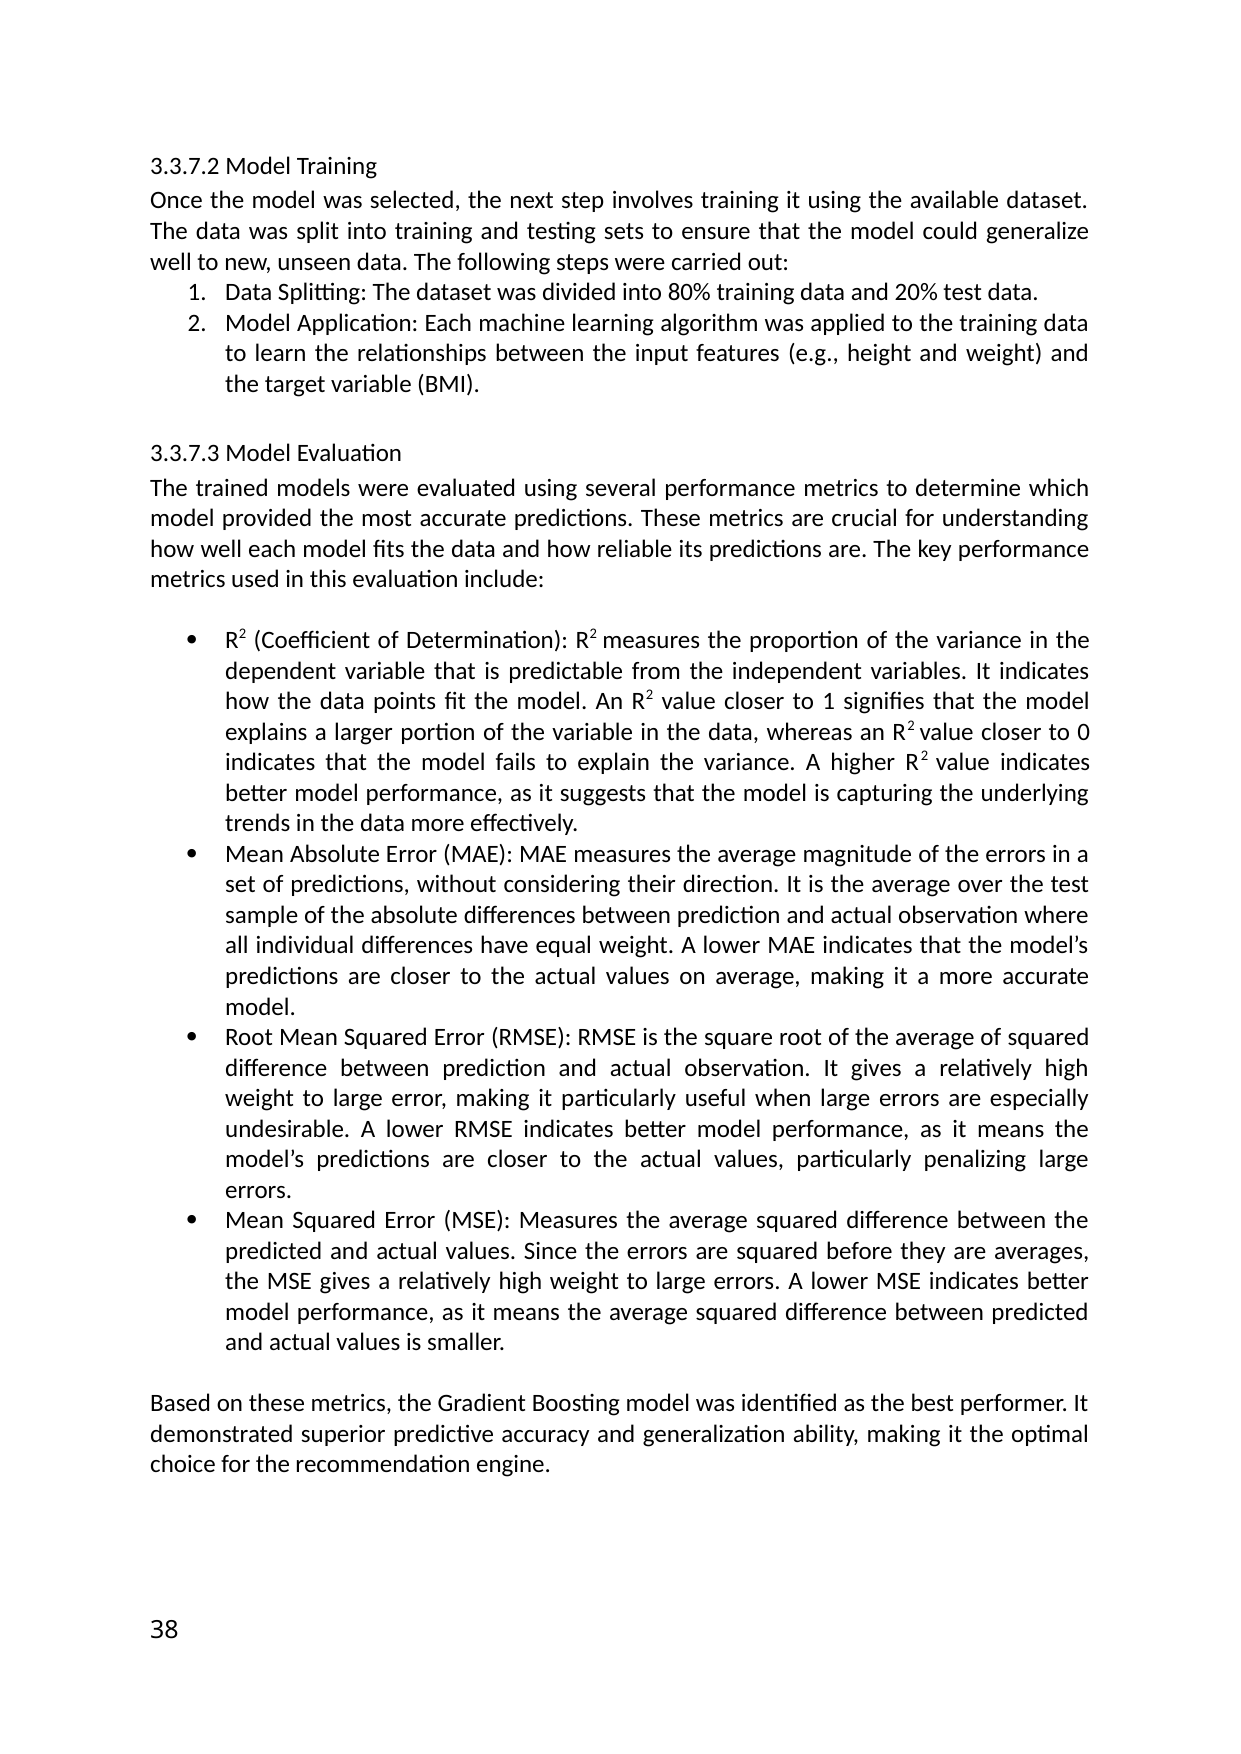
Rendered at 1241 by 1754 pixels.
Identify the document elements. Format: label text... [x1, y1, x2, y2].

list Mean Squared Error (MSE): Measures the average squared difference between the predicted and actual values. Since the errors are squared before they are averages, the MSE gives a relatively high weight to large errors. A lower MSE indicates better model performance, as it means the average squared difference between predicted and actual values is smaller. [187, 1204, 1090, 1357]
subtitle 3.3.7.2 Model Training [150, 150, 1090, 181]
text Based on these metrics, the Gradient Boosting model was identified as the best performer. It demonstrated superior predictive accuracy and generalization ability, making it the optimal choice for the recommendation engine. [150, 1387, 1090, 1479]
list R2 (Coefficient of Determination): R2 measures the proportion of the variance in the dependent variable that is predictable from the independent variables. It indicates how the data points fit the model. An R2 value closer to 1 signifies that the model explains a larger portion of the variable in the data, whereas an R2 value closer to 0 indicates that the model fails to explain the variance. A higher R2 value indicates better model performance, as it suggests that the model is capturing the underlying trends in the data more effectively. [187, 624, 1090, 838]
text Once the model was selected, the next step involves training it using the available dataset. The data was split into training and testing sets to ensure that the model could generalize well to new, unseen data. The following steps were carried out: [150, 185, 1090, 276]
text The trained models were evaluated using several performance metrics to determine which model provided the most accurate predictions. These metrics are crucial for understanding how well each model fits the data and how reliable its predictions are. The key performance metrics used in this evaluation include: [150, 472, 1090, 594]
list Model Application: Each machine learning algorithm was applied to the training data to learn the relationships between the input features (e.g., height and weight) and the target variable (BMI). [187, 307, 1090, 398]
list Root Mean Squared Error (RMSE): RMSE is the square root of the average of squared difference between prediction and actual observation. It gives a relatively high weight to large error, making it particularly useful when large errors are especially undesirable. A lower RMSE indicates better model performance, as it means the model’s predictions are closer to the actual values, particularly penalizing large errors. [187, 1021, 1090, 1204]
subtitle 3.3.7.3 Model Evaluation [150, 437, 1090, 468]
list Mean Absolute Error (MAE): MAE measures the average magnitude of the errors in a set of predictions, without considering their direction. It is the average over the test sample of the absolute differences between prediction and actual observation where all individual differences have equal weight. A lower MAE indicates that the model’s predictions are closer to the actual values on average, making it a more accurate model. [187, 838, 1090, 1021]
list Data Splitting: The dataset was divided into 80% training data and 20% test data. [187, 276, 1090, 307]
